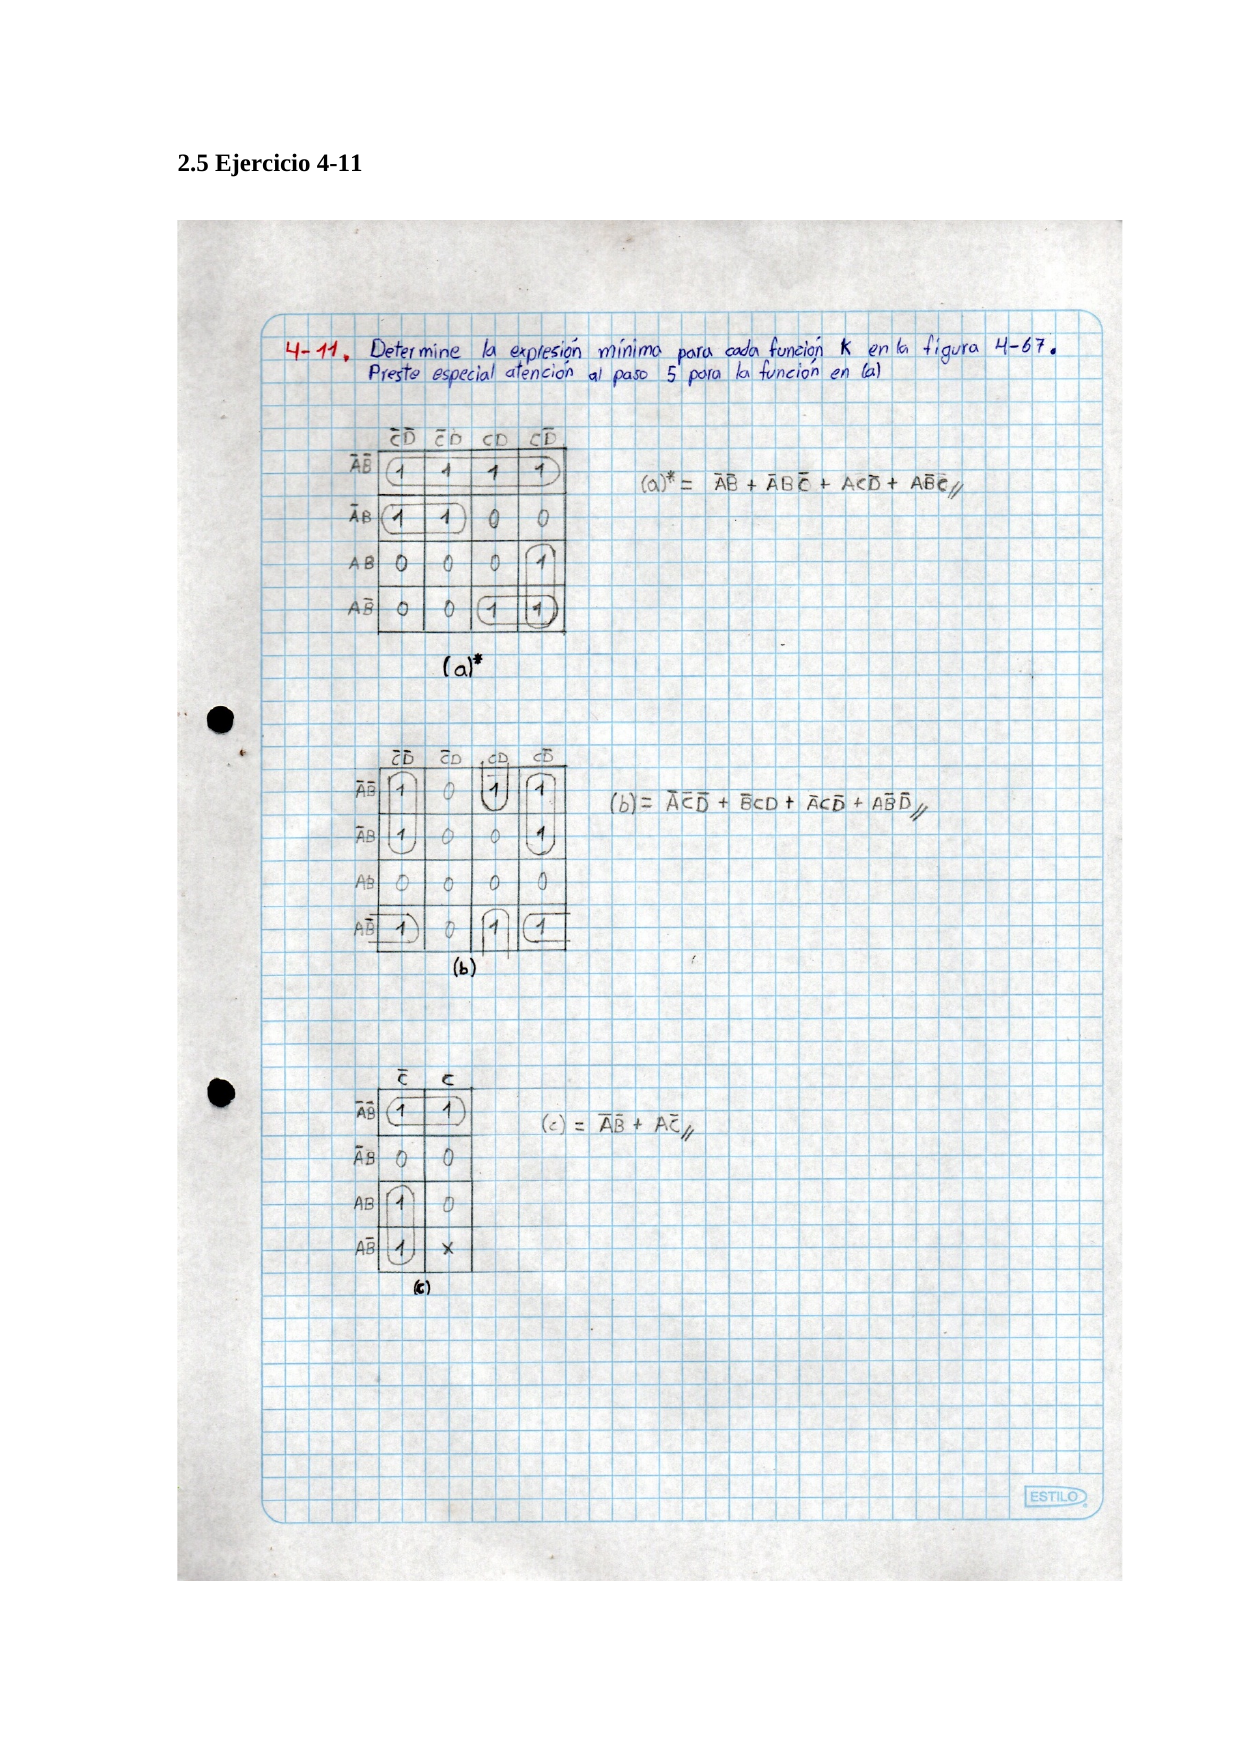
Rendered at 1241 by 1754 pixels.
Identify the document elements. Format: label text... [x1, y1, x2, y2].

picture [177, 220, 1123, 1581]
subtitle 2.5 Ejercicio 4-11 [177, 148, 1063, 176]
